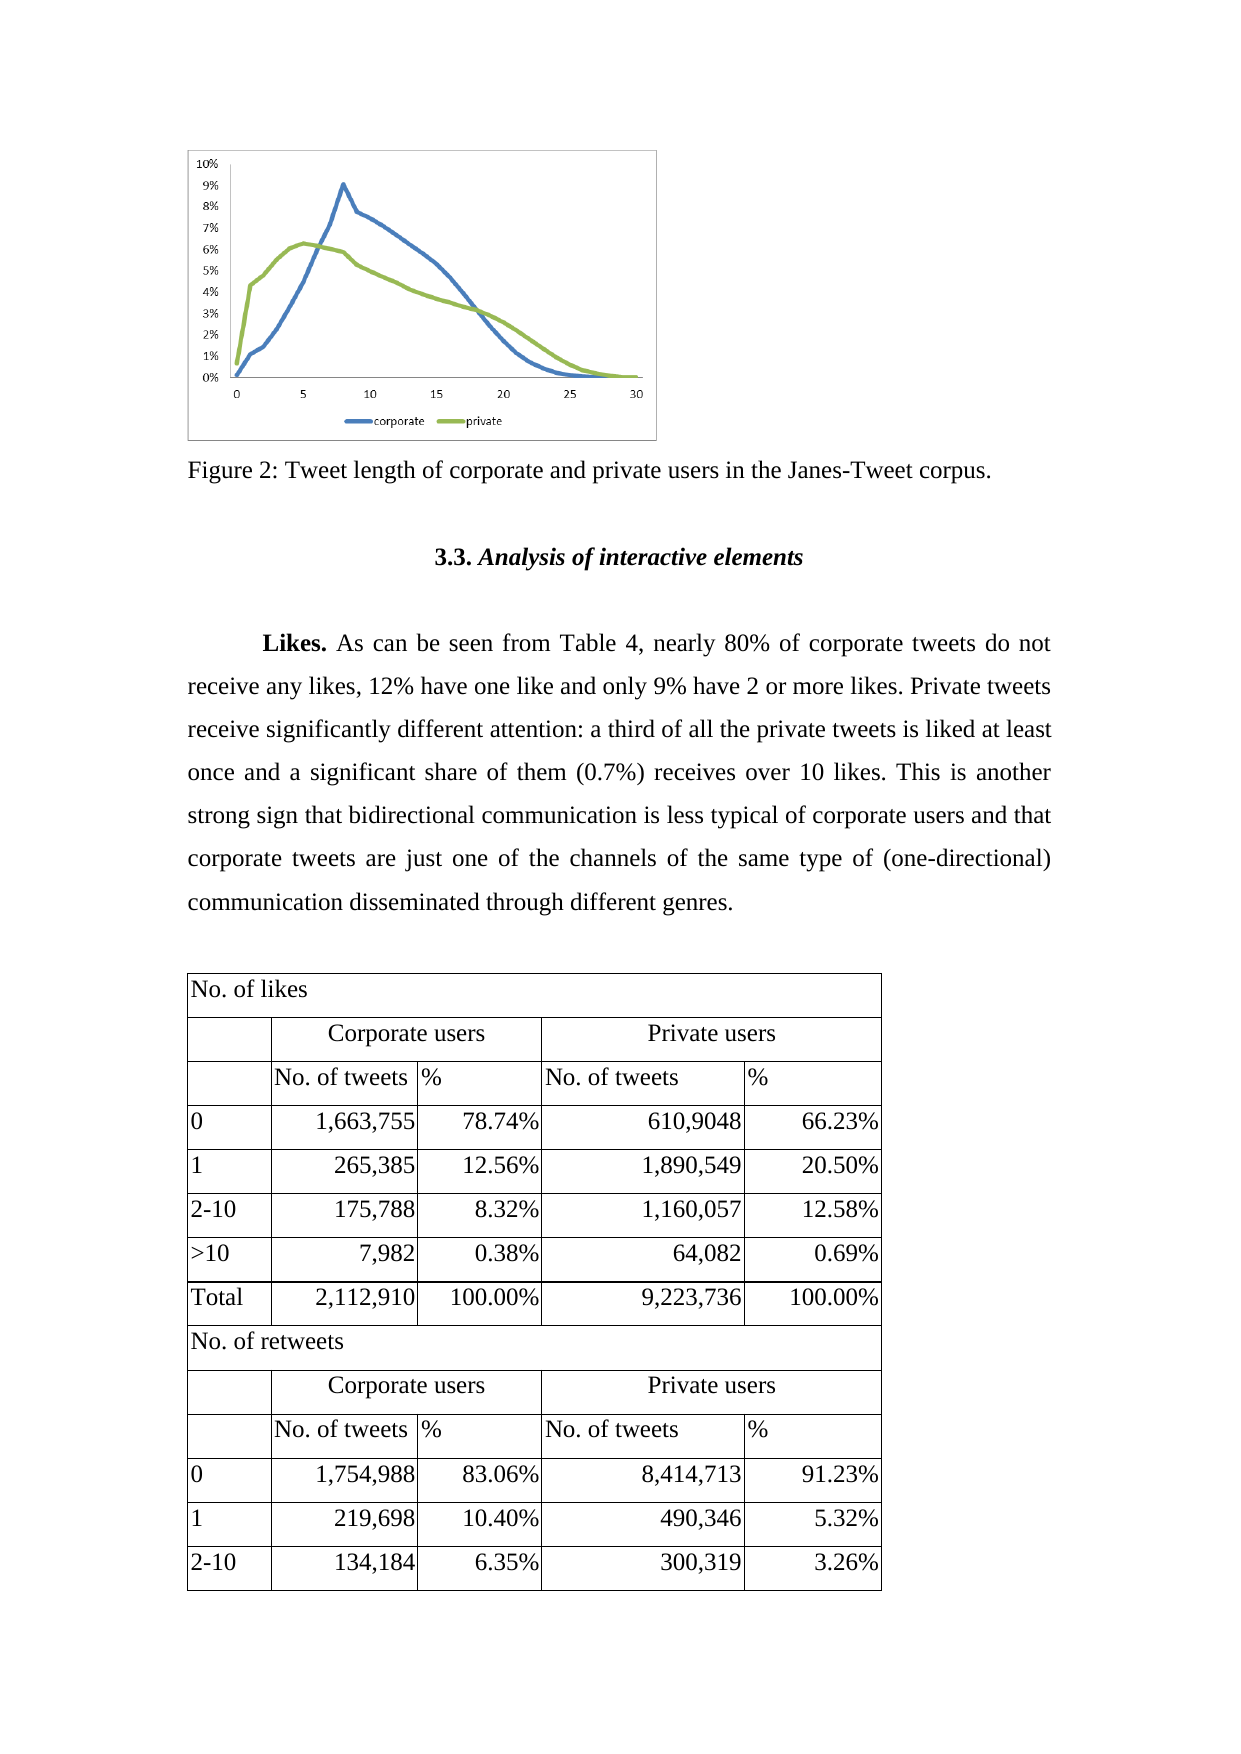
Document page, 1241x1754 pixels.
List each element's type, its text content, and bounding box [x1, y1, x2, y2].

table_cell No. of retweets [188, 1326, 881, 1369]
table_cell 10.40% [418, 1503, 541, 1546]
table_cell 2-10 [188, 1194, 271, 1237]
table_cell 1 [188, 1503, 271, 1546]
table_cell 0 [188, 1106, 271, 1149]
table_cell No. of tweets [272, 1415, 417, 1458]
table_cell 100.00% [745, 1283, 881, 1325]
table_cell 8.32% [418, 1194, 541, 1237]
table_cell % [418, 1062, 541, 1105]
table_cell 7,982 [272, 1238, 417, 1281]
table_cell 5.32% [745, 1503, 881, 1546]
table_cell No. of tweets [542, 1062, 744, 1105]
table_cell 1,754,988 [272, 1459, 417, 1502]
text Figure 2: Tweet length of corporate and private users in the Janes-Tweet corpus. [187, 455, 1053, 484]
table_cell Total [188, 1283, 271, 1325]
table_cell [188, 1062, 271, 1105]
table_cell 3.26% [745, 1547, 881, 1590]
table_cell 1 [188, 1150, 271, 1193]
table_cell % [418, 1415, 541, 1458]
table_cell 265,385 [272, 1150, 417, 1193]
table_cell 1,160,057 [542, 1194, 744, 1237]
table_cell 78.74% [418, 1106, 541, 1149]
table_cell No. of tweets [542, 1415, 744, 1458]
table_cell No. of tweets [272, 1062, 417, 1105]
table_cell 9,223,736 [542, 1283, 744, 1325]
table_cell 0 [188, 1459, 271, 1502]
table_cell % [745, 1062, 881, 1105]
table_cell 20.50% [745, 1150, 881, 1193]
text Likes. As can be seen from Table 4, nearly 80% of corporate tweets do not receive any likes, 12% have one like and only 9% have 2 or more likes. Private tweets receive significantly different attention: a third of all the private tweets is liked at least once and a significant share of them (0.7%) receives over 10 likes. This is another strong sign that bidirectional communication is less typical of corporate users and that corporate tweets are just one of the channels of the same type of (one-directional) communication disseminated through different genres. [187, 628, 1053, 915]
table_cell [188, 1371, 271, 1413]
text 3.3. Analysis of interactive elements [187, 542, 1053, 570]
table_cell 66.23% [745, 1106, 881, 1149]
table_header No. of likes [188, 974, 881, 1017]
table_cell 219,698 [272, 1503, 417, 1546]
table_cell 0.38% [418, 1238, 541, 1281]
table_cell >10 [188, 1238, 271, 1281]
table_cell 64,082 [542, 1238, 744, 1281]
table_cell 490,346 [542, 1503, 744, 1546]
table_cell Private users [542, 1018, 881, 1061]
table_cell 2,112,910 [272, 1283, 417, 1325]
table_cell 100.00% [418, 1283, 541, 1325]
table_cell 1,890,549 [542, 1150, 744, 1193]
picture [187, 150, 657, 441]
table_cell Private users [542, 1371, 881, 1413]
table_cell 2-10 [188, 1547, 271, 1590]
table_cell 610,9048 [542, 1106, 744, 1149]
table_cell 134,184 [272, 1547, 417, 1590]
table_cell 0.69% [745, 1238, 881, 1281]
table_cell 83.06% [418, 1459, 541, 1502]
table_cell Corporate users [272, 1018, 541, 1061]
table_cell 8,414,713 [542, 1459, 744, 1502]
table_cell Corporate users [272, 1371, 541, 1413]
table_cell 300,319 [542, 1547, 744, 1590]
table_cell 91.23% [745, 1459, 881, 1502]
table_cell 175,788 [272, 1194, 417, 1237]
table_cell 6.35% [418, 1547, 541, 1590]
table_cell 12.56% [418, 1150, 541, 1193]
table_cell % [745, 1415, 881, 1458]
table_cell 1,663,755 [272, 1106, 417, 1149]
table_cell [188, 1415, 271, 1458]
table_cell 12.58% [745, 1194, 881, 1237]
table_cell [188, 1018, 271, 1061]
